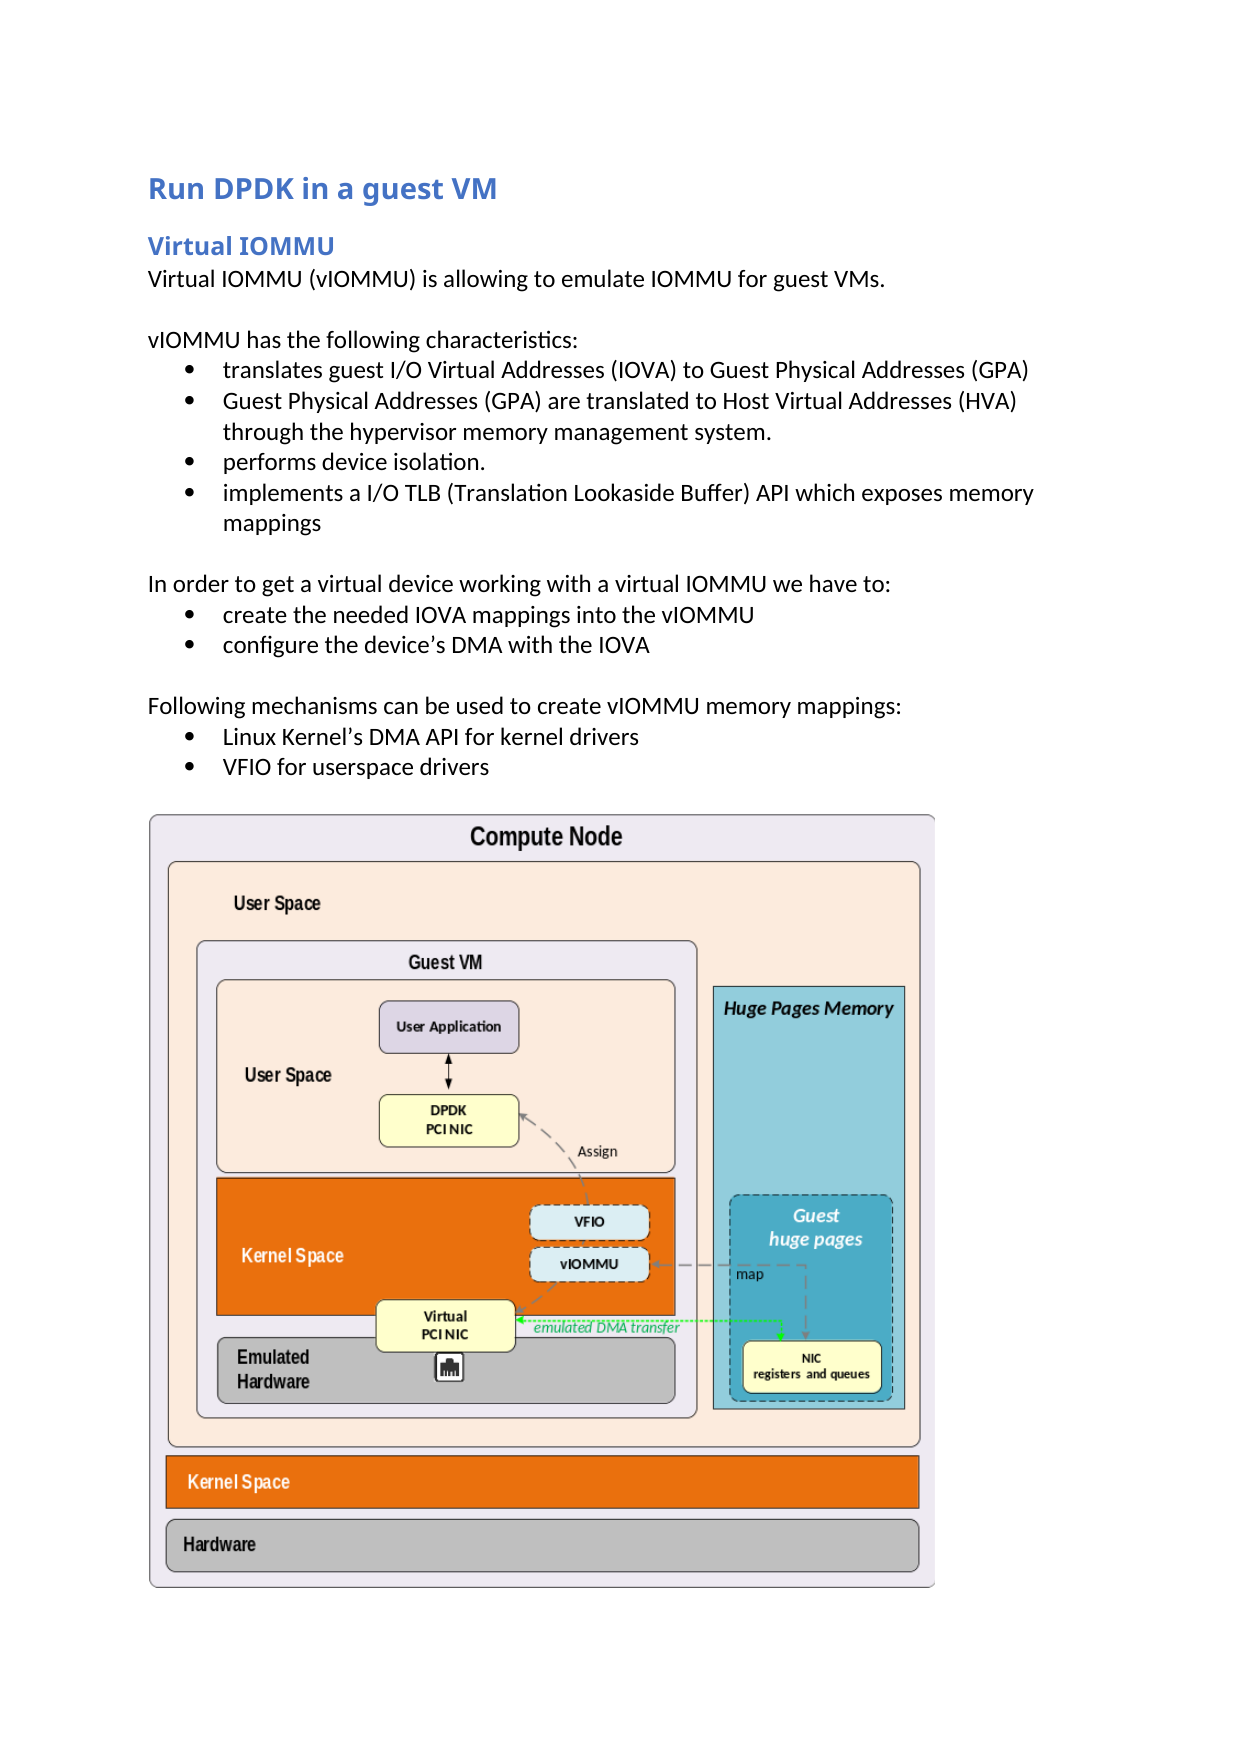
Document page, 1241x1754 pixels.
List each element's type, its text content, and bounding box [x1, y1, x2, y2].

list configure the device’s DMA with the IOVA [185, 629, 1093, 660]
subtitle Virtual IOMMU [148, 229, 1093, 263]
list Linux Kernel’s DMA API for kernel drivers [185, 721, 1093, 751]
list implements a I/O TLB (Translation Lookaside Buffer) API which exposes memory mappings [185, 477, 1093, 538]
text In order to get a virtual device working with a virtual IOMMU we have to: [148, 568, 1093, 599]
list VFIO for userspace drivers [185, 751, 1093, 782]
list create the needed IOVA mappings into the vIOMMU [185, 599, 1093, 629]
list performs device isolation. [185, 446, 1093, 477]
list Guest Physical Addresses (GPA) are translated to Host Virtual Addresses (HVA) through the hypervisor memory management system. [185, 385, 1093, 446]
text Virtual IOMMU (vIOMMU) is allowing to emulate IOMMU for guest VMs. [148, 263, 1093, 293]
text vIOMMU has the following characteristics: [148, 324, 1093, 354]
list translates guest I/O Virtual Addresses (IOVA) to Guest Physical Addresses (GPA) [185, 354, 1093, 385]
subtitle Run DPDK in a guest VM [148, 168, 1093, 208]
text Following mechanisms can be used to create vIOMMU memory mappings: [148, 690, 1093, 721]
